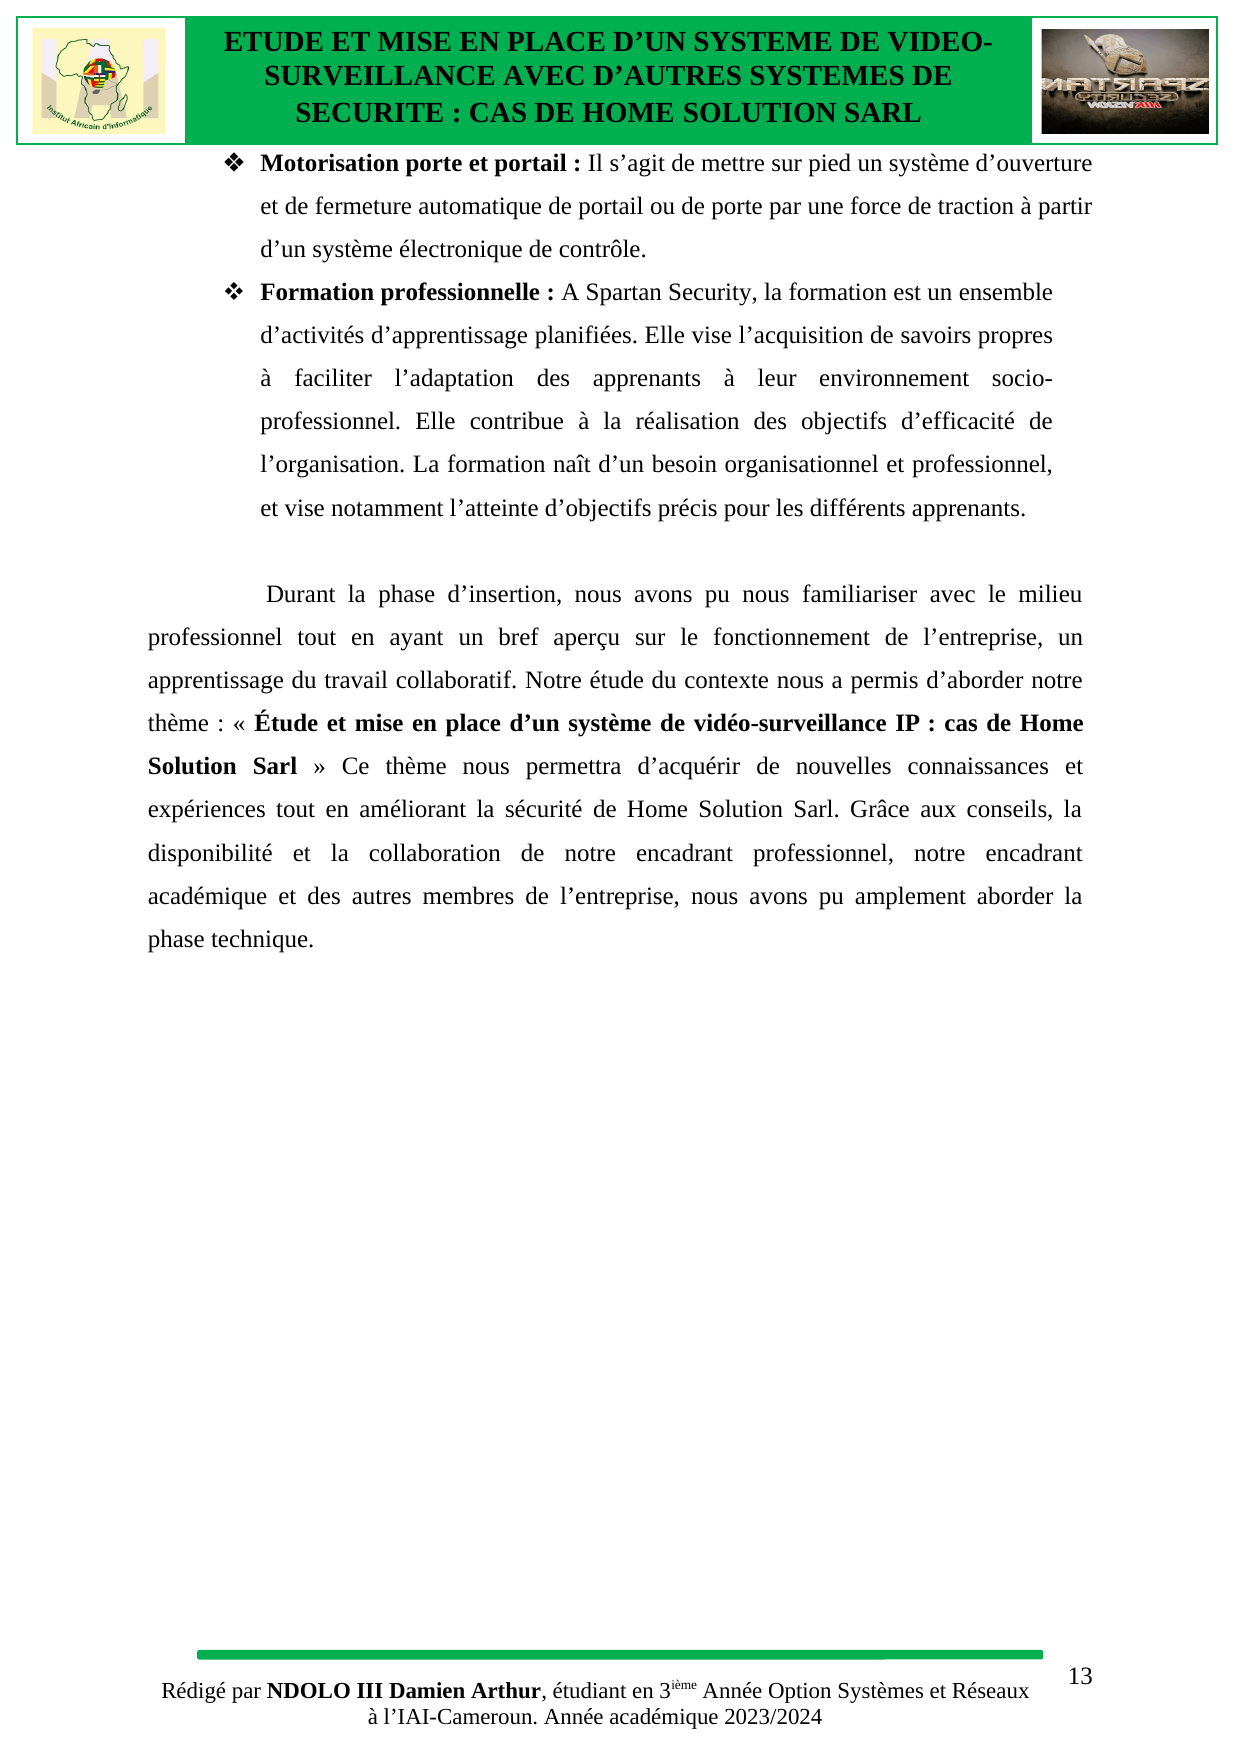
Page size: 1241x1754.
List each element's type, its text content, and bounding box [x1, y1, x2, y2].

picture [32, 28, 166, 134]
list Formation professionnelle : A Spartan Security, la formation est un ensemble d’activités d’apprentissage planifiées. Elle vise l’acquisition de savoirs propres à faciliter l’adaptation des apprenants à leur environnement socio-professionnel. Elle contribue à la réalisation des objectifs d’efficacité de l’organisation. La formation naît d’un besoin organisationnel et professionnel, et vise notamment l’atteinte d’objectifs précis pour les différents apprenants. [223, 277, 1053, 521]
picture [1041, 29, 1209, 134]
text Durant la phase d’insertion, nous avons pu nous familiariser avec le milieu professionnel tout en ayant un bref aperçu sur le fonctionnement de l’entreprise, un apprentissage du travail collaboratif. Notre étude du contexte nous a permis d’aborder notre thème : « Étude et mise en place d’un système de vidéo-surveillance IP : cas de Home Solution Sarl » Ce thème nous permettra d’acquérir de nouvelles connaissances et expériences tout en améliorant la sécurité de Home Solution Sarl. Grâce aux conseils, la disponibilité et la collaboration de notre encadrant professionnel, notre encadrant académique et des autres membres de l’entreprise, nous avons pu amplement aborder la phase technique. [148, 579, 1084, 953]
list Motorisation porte et portail : Il s’agit de mettre sur pied un système d’ouverture et de fermeture automatique de portail ou de porte par une force de traction à partir d’un système électronique de contrôle. [223, 148, 1093, 263]
